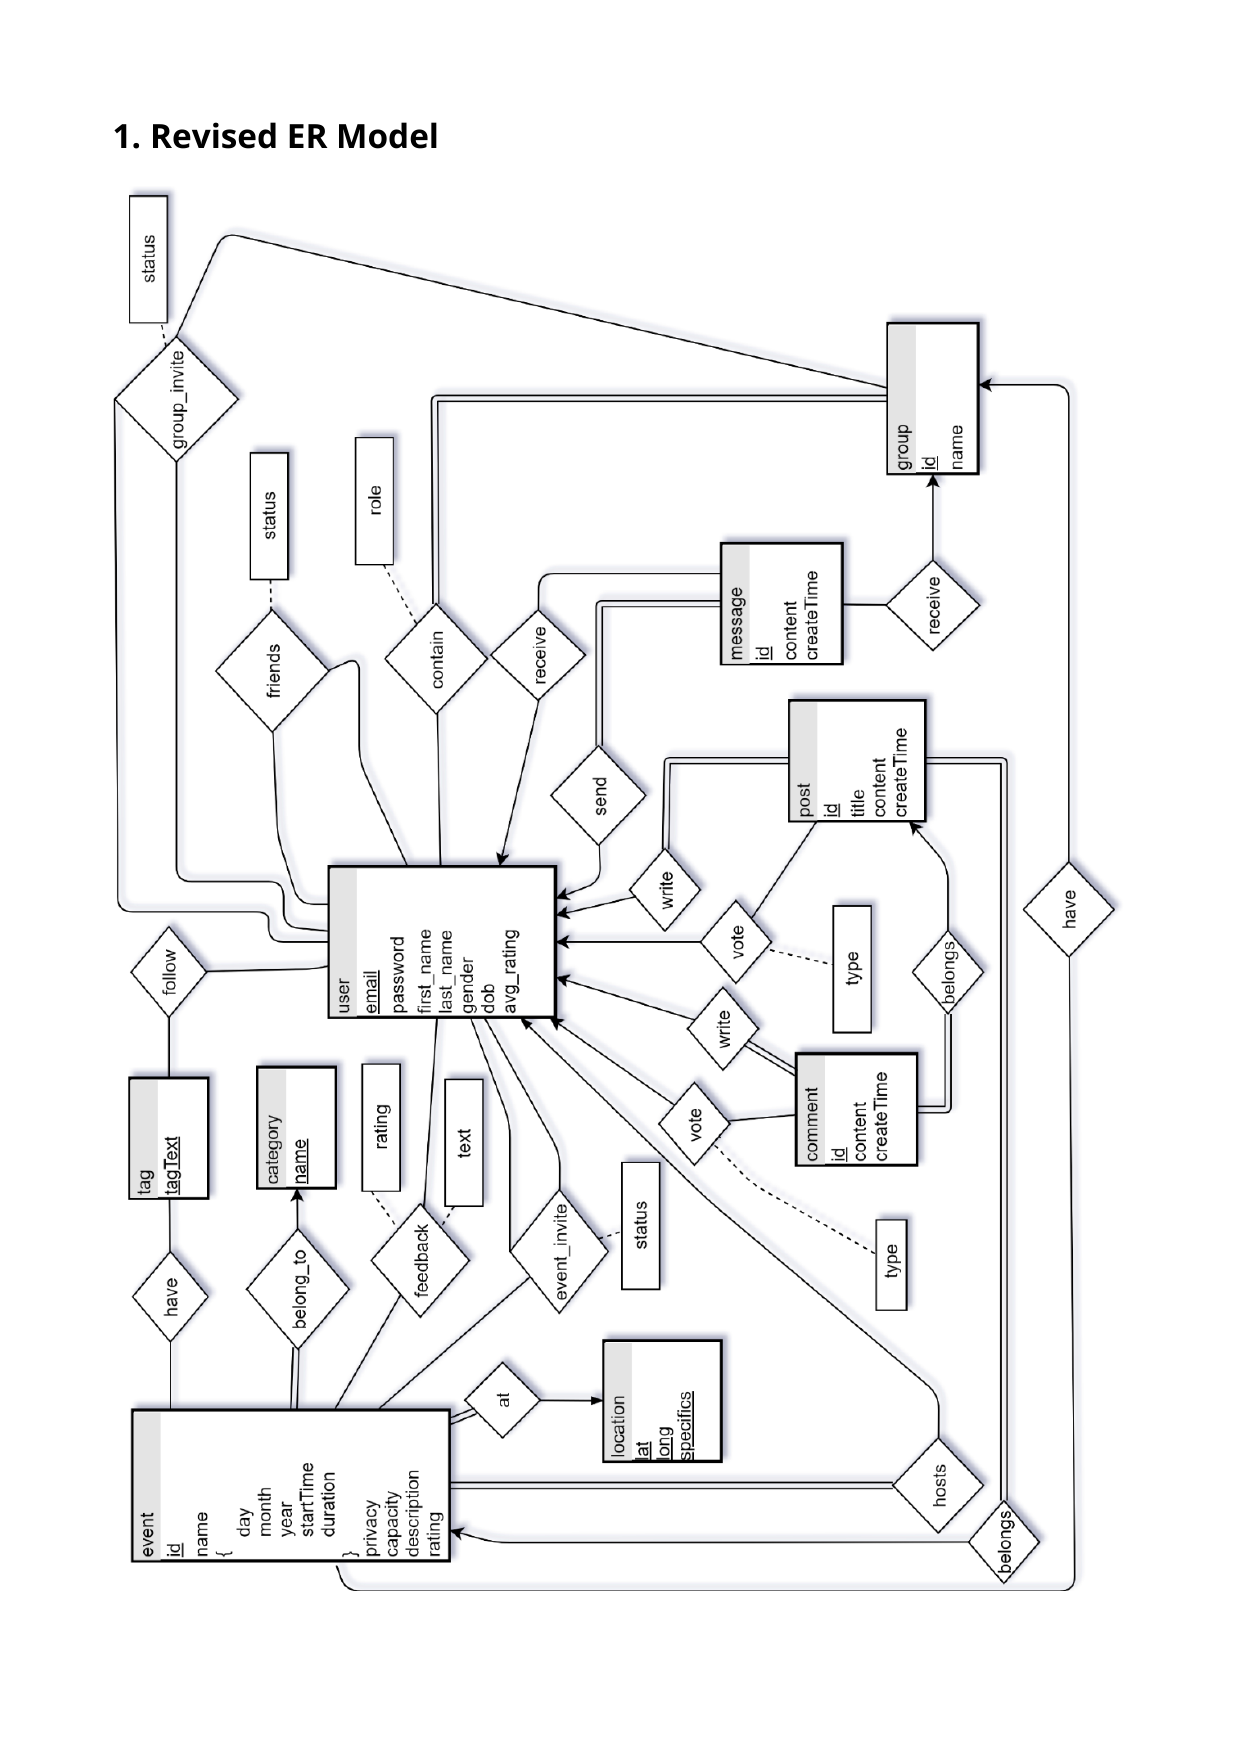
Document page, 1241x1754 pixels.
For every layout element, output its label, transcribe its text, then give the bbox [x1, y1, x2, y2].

subtitle Revised ER Model [112, 112, 1128, 158]
picture [115, 180, 1129, 1591]
